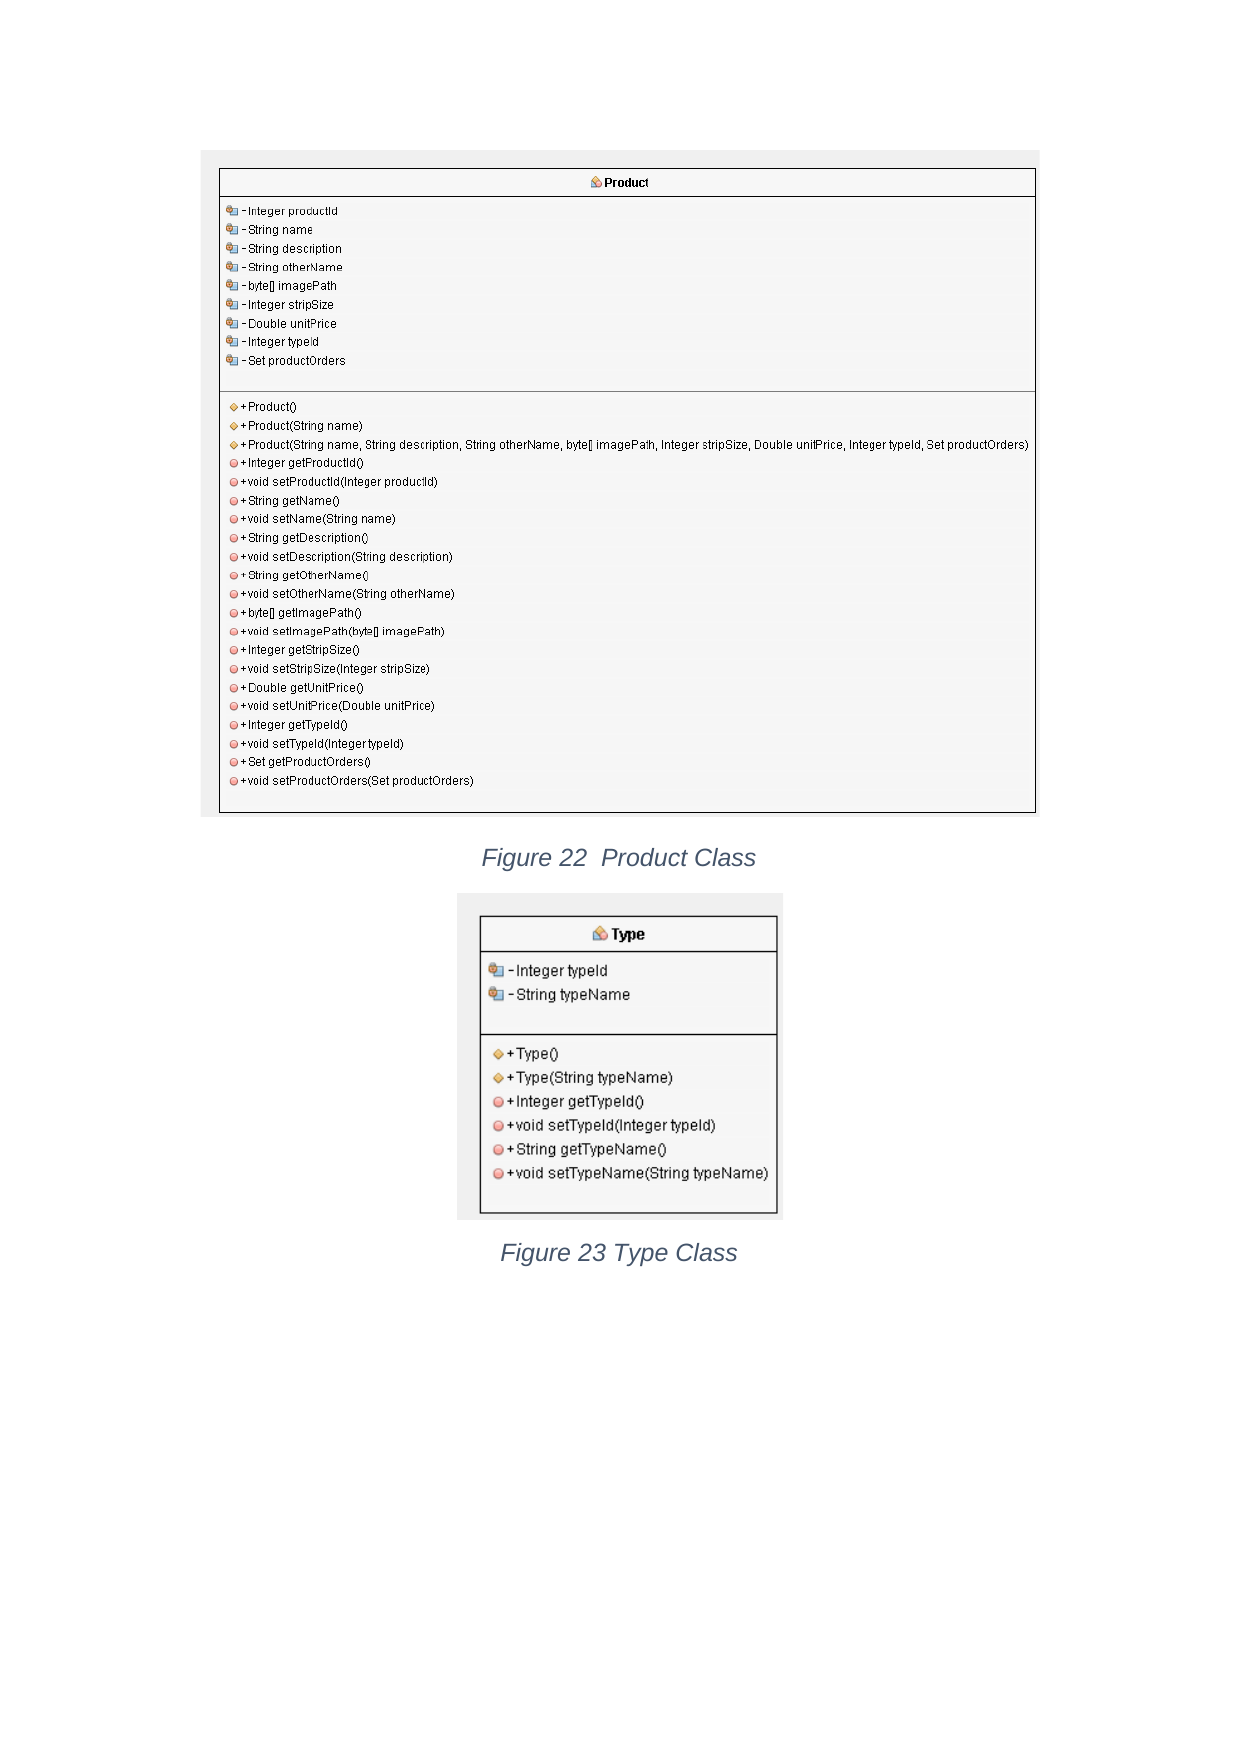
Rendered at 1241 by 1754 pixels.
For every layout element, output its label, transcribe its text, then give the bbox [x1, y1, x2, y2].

picture [200, 150, 1040, 817]
picture [457, 893, 784, 1220]
